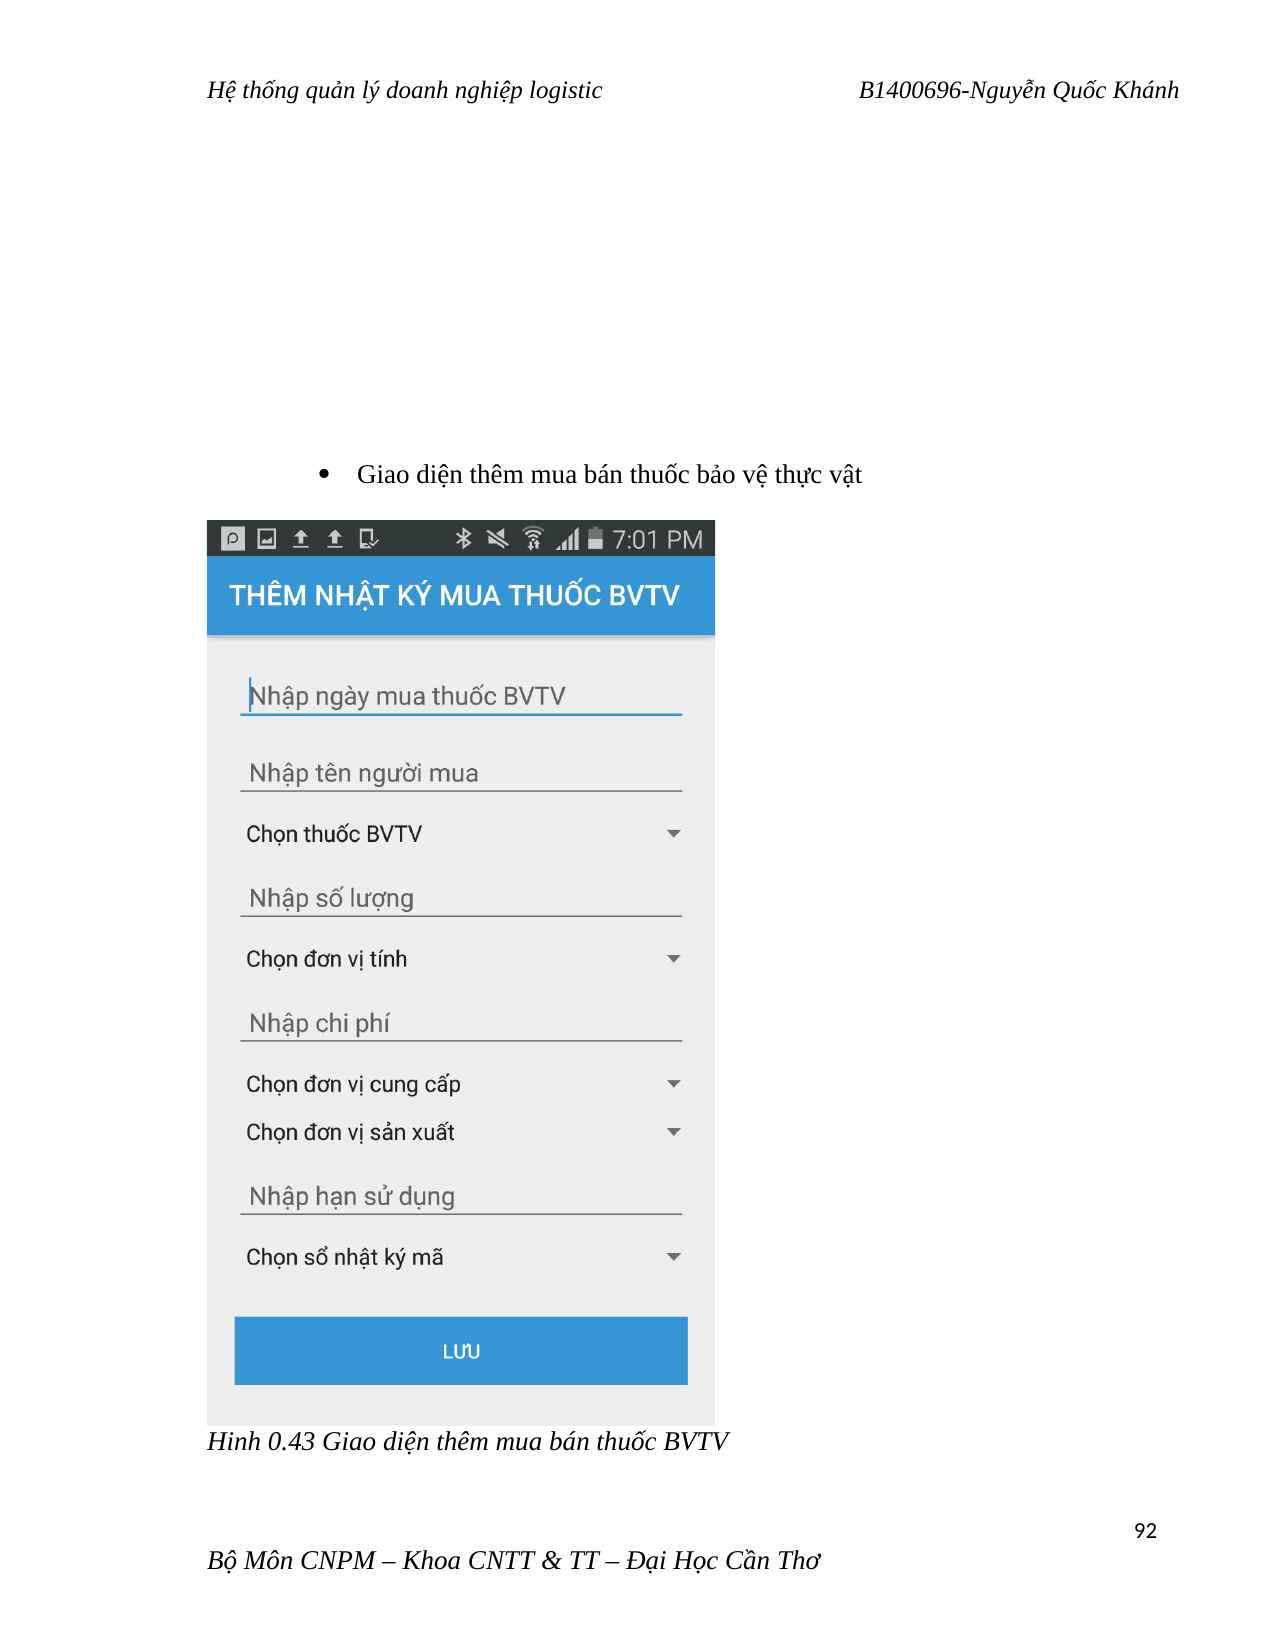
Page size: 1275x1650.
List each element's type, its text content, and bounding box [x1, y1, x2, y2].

picture [206, 520, 716, 1426]
list Giao diện thêm mua bán thuốc bảo vệ thực vật [319, 458, 1157, 490]
text Hinh 0.43 Giao diện thêm mua bán thuốc BVTV [207, 1425, 1157, 1456]
